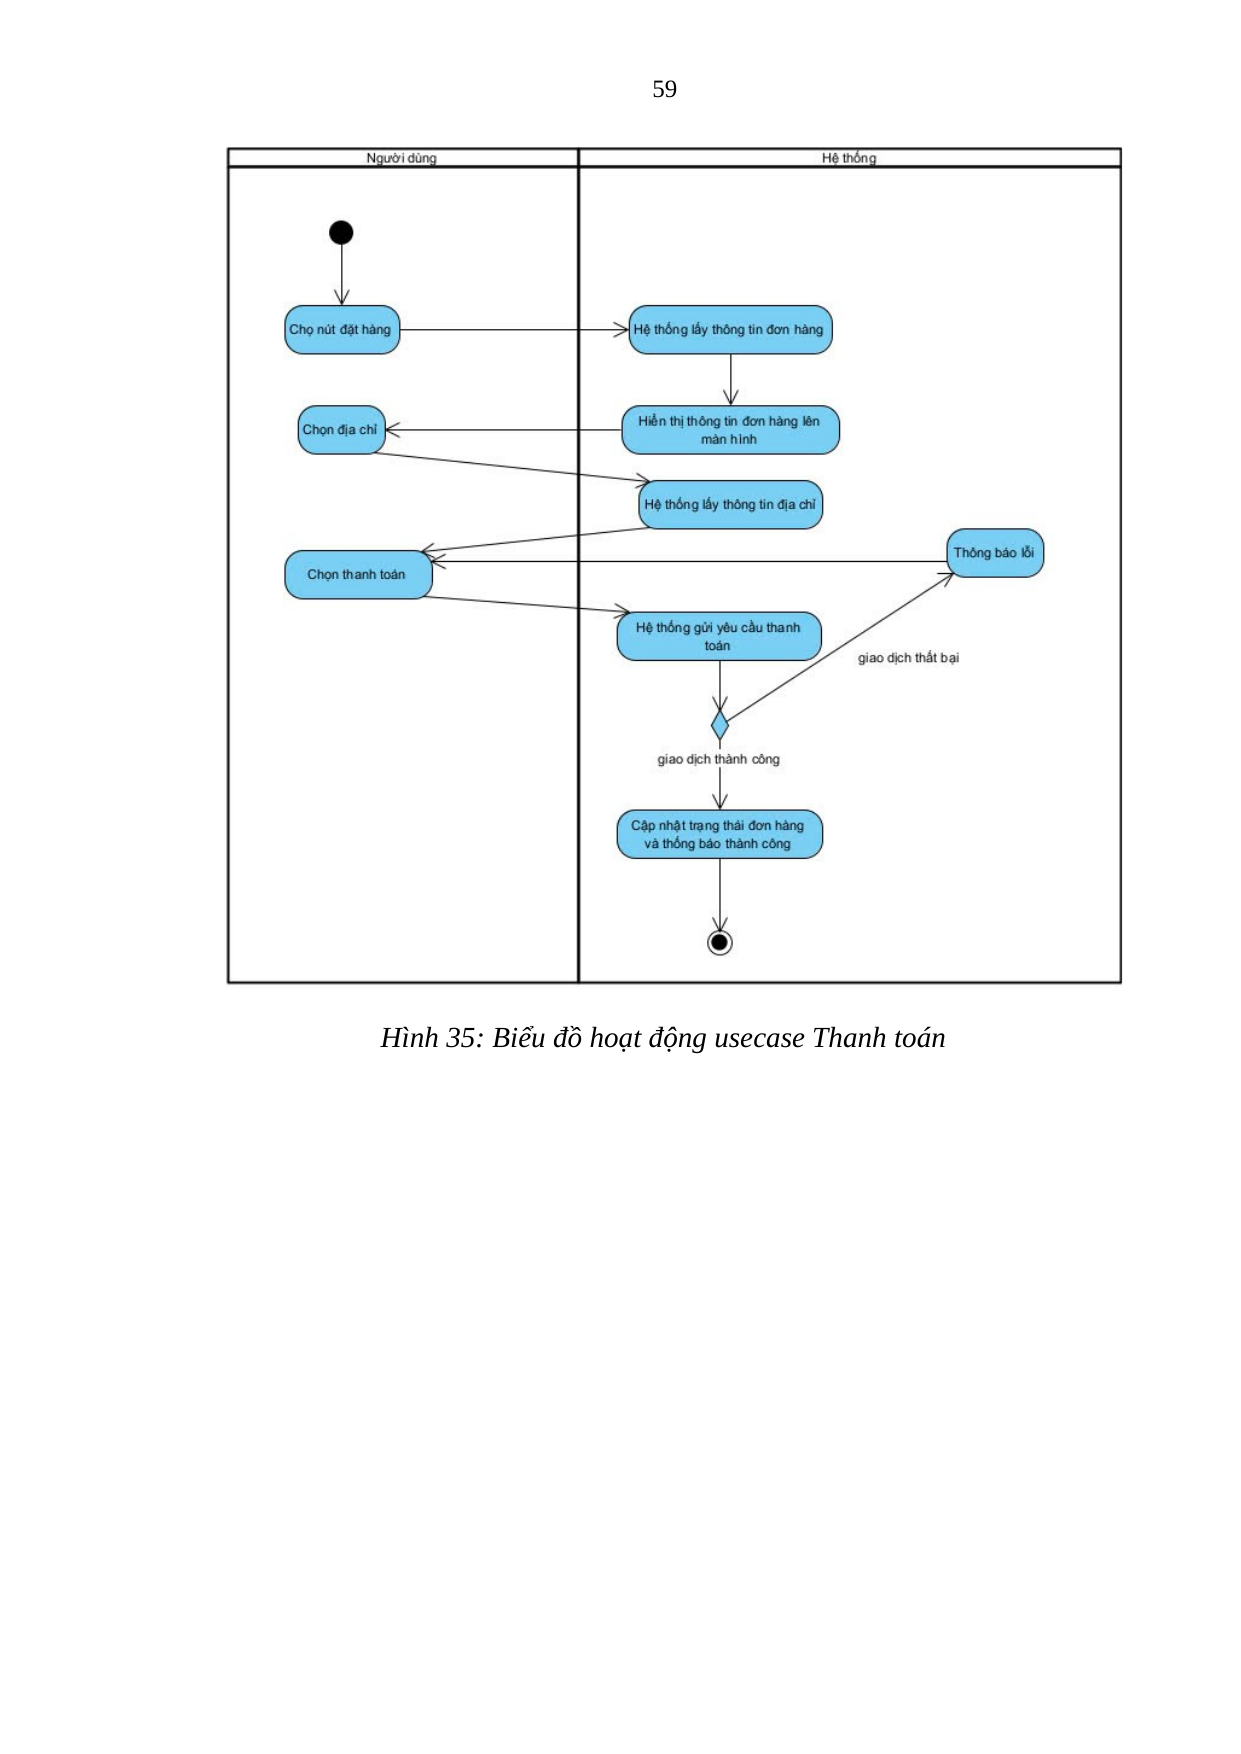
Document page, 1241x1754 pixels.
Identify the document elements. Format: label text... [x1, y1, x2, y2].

text Hình 35: Biểu đồ hoạt động usecase Thanh toán [207, 1021, 1122, 1054]
picture [206, 147, 1123, 987]
